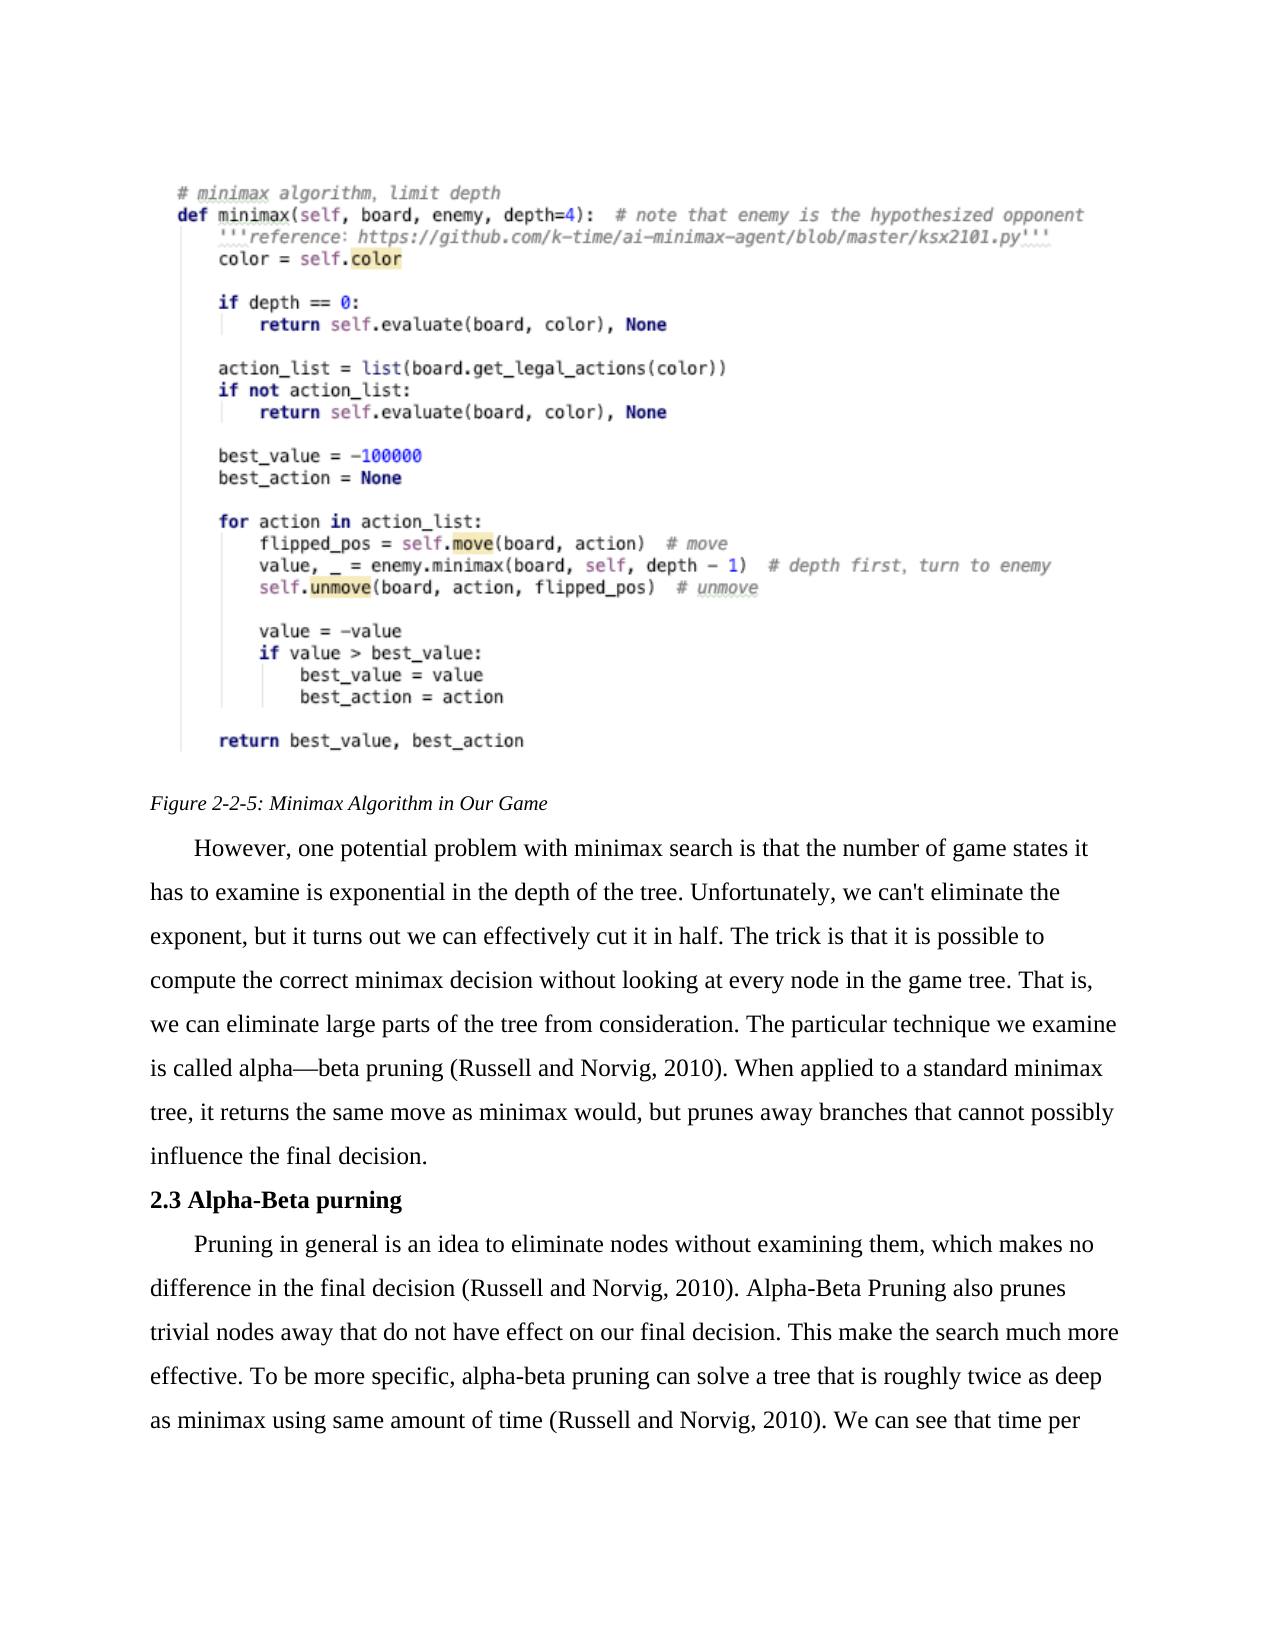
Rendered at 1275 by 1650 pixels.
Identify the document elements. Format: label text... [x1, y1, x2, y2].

text However, one potential problem with minimax search is that the number of game states it has to examine is exponential in the depth of the tree. Unfortunately, we can't eliminate the exponent, but it turns out we can effectively cut it in half. The trick is that it is possible to compute the correct minimax decision without looking at every node in the game tree. That is, we can eliminate large parts of the tree from consideration. The particular technique we examine is called alpha—beta pruning (Russell and Norvig, 2010). When applied to a standard minimax tree, it returns the same move as minimax would, but prunes away branches that cannot possibly influence the final decision. [150, 825, 1125, 1177]
text Figure 2-2-5: Minimax Algorithm in Our Game [150, 781, 1125, 825]
text 2.3 Alpha-Beta purning [150, 1177, 1125, 1222]
picture [150, 164, 1124, 769]
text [150, 1222, 1125, 1442]
